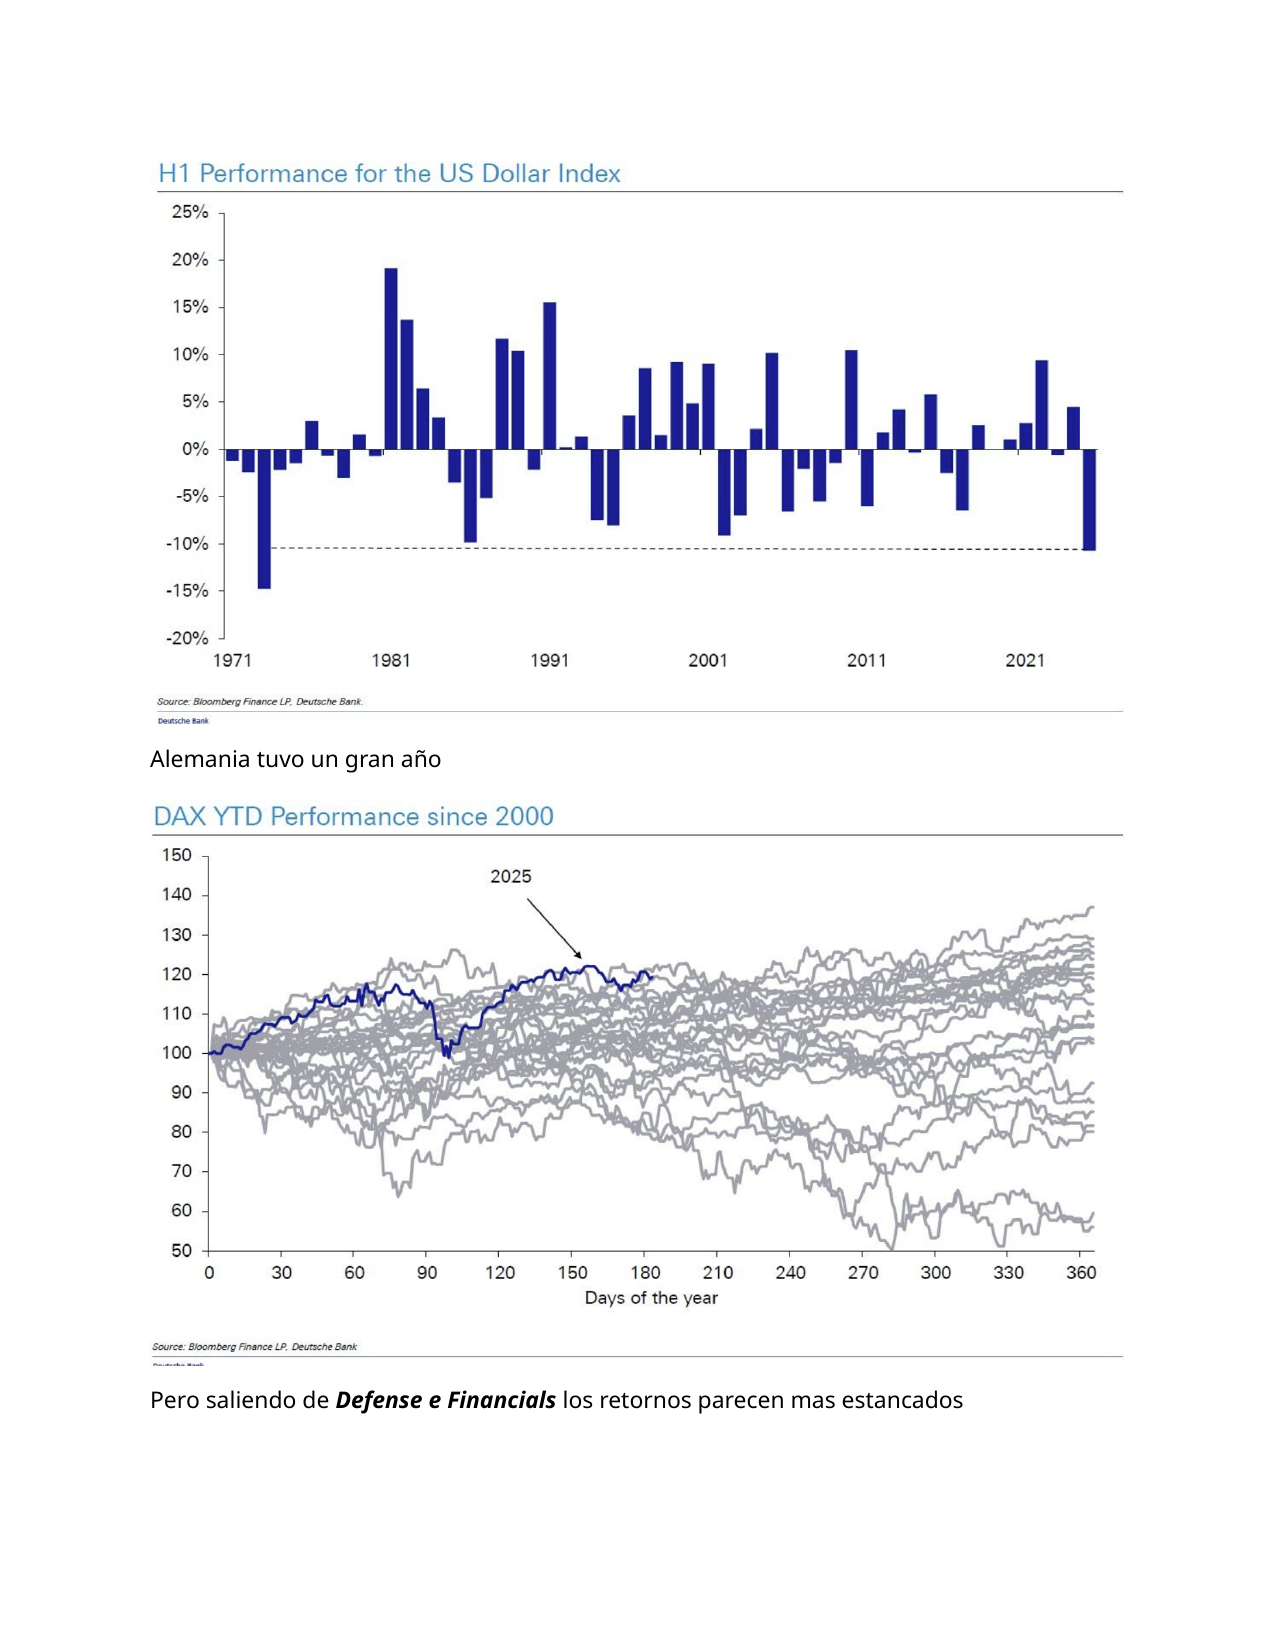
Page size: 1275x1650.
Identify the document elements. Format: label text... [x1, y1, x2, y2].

text Pero saliendo de Defense e Financials los retornos parecen mas estancados [150, 1384, 1125, 1416]
text Alemania tuvo un gran año [150, 743, 1125, 774]
picture [150, 150, 1125, 724]
picture [150, 793, 1125, 1366]
